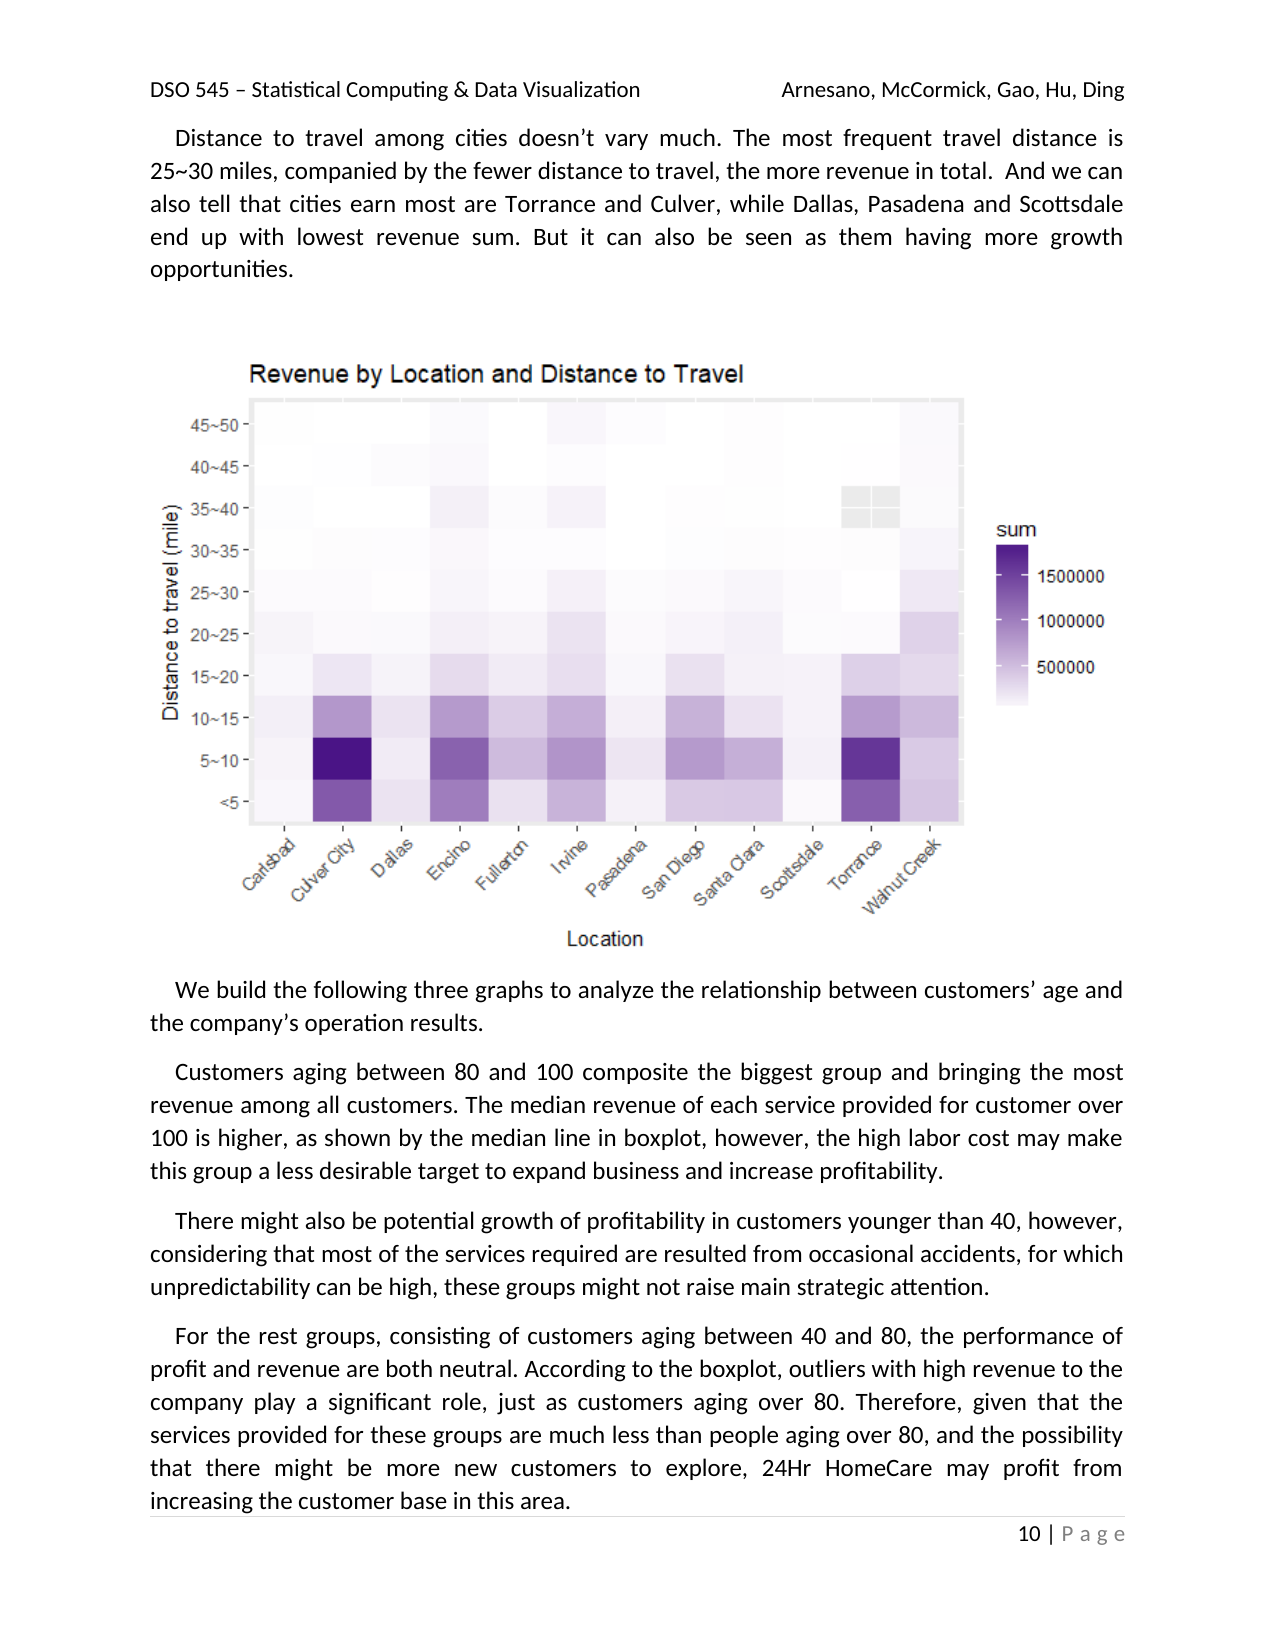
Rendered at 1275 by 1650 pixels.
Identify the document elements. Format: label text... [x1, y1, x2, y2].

text For the rest groups, consisting of customers aging between 40 and 80, the performance of profit and revenue are both neutral. According to the boxplot, outliers with high revenue to the company play a significant role, just as customers aging over 80. Therefore, given that the services provided for these groups are much less than people aging over 80, and the possibility that there might be more new customers to explore, 24Hr HomeCare may profit from increasing the customer base in this area. [150, 1320, 1125, 1515]
text We build the following three graphs to analyze the relationship between customers’ age and the company’s operation results. [150, 974, 1125, 1037]
picture [150, 352, 1125, 956]
text Customers aging between 80 and 100 composite the biggest group and bringing the most revenue among all customers. The median revenue of each service provided for customer over 100 is higher, as shown by the median line in boxplot, however, the high labor cost may make this group a less desirable target to expand business and increase profitability. [150, 1057, 1125, 1186]
text There might also be potential growth of profitability in customers younger than 40, however, considering that most of the services required are resulted from occasional accidents, for which unpredictability can be high, these groups might not raise main strategic attention. [150, 1205, 1125, 1301]
text Distance to travel among cities doesn’t vary much. The most frequent travel distance is 25~30 miles, companied by the fewer distance to travel, the more revenue in total. And we can also tell that cities earn most are Torrance and Culver, while Dallas, Pasadena and Scottsdale end up with lowest revenue sum. But it can also be seen as them having more growth opportunities. [150, 122, 1125, 284]
